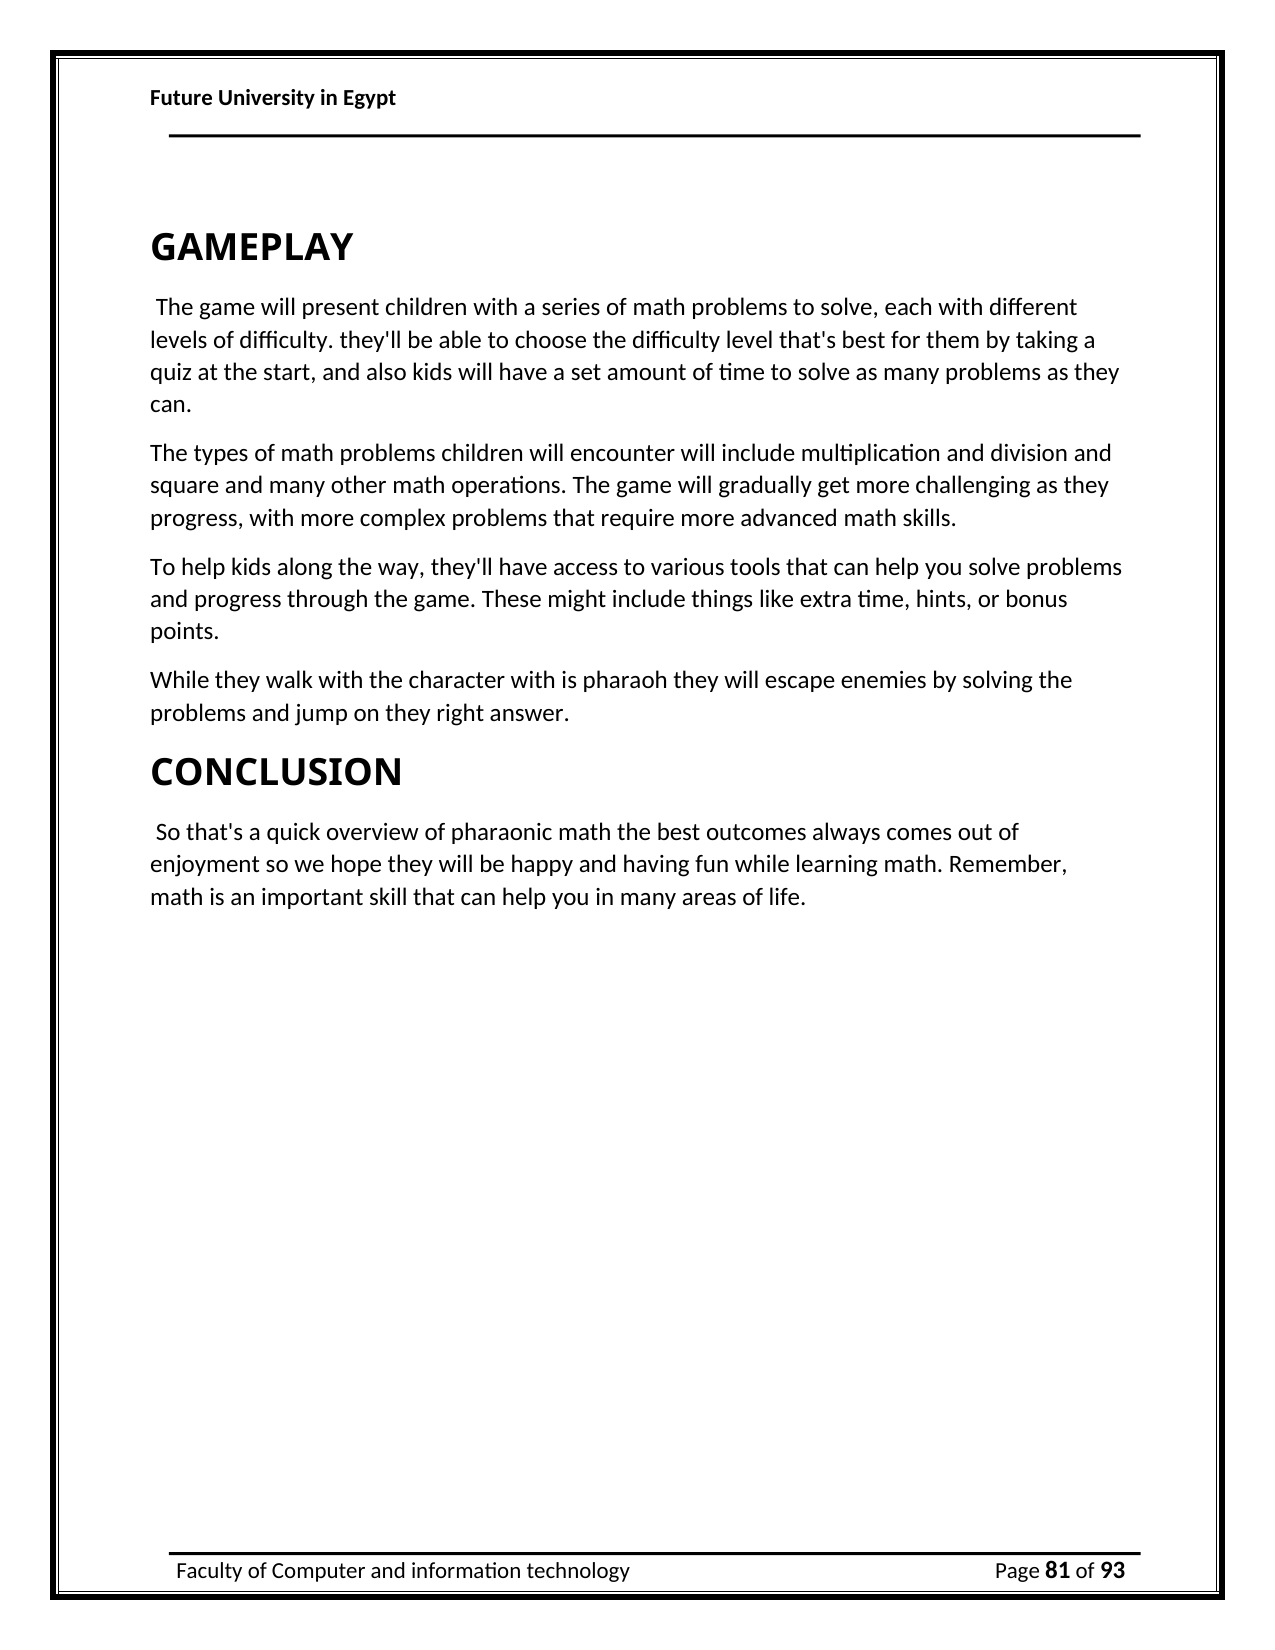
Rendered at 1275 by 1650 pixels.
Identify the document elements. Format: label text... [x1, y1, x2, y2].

text GAMEPLAY [150, 221, 1125, 272]
text To help kids along the way, they'll have access to various tools that can help you solve problems and progress through the game. These might include things like extra time, hints, or bonus points. [150, 551, 1125, 646]
text CONCLUSION [150, 746, 1125, 797]
text The game will present children with a series of math problems to solve, each with different levels of difficulty. they'll be able to choose the difficulty level that's best for them by taking a quiz at the start, and also kids will have a set amount of time to solve as many problems as they can. [150, 291, 1125, 419]
text The types of math problems children will encounter will include multiplication and division and square and many other math operations. The game will gradually get more challenging as they progress, with more complex problems that require more advanced math skills. [150, 437, 1125, 532]
text While they walk with the character with is pharaoh they will escape enemies by solving the problems and jump on they right answer. [150, 664, 1125, 727]
text So that's a quick overview of pharaonic math the best outcomes always comes out of enjoyment so we hope they will be happy and having fun while learning math. Remember, math is an important skill that can help you in many areas of life. [150, 816, 1125, 911]
